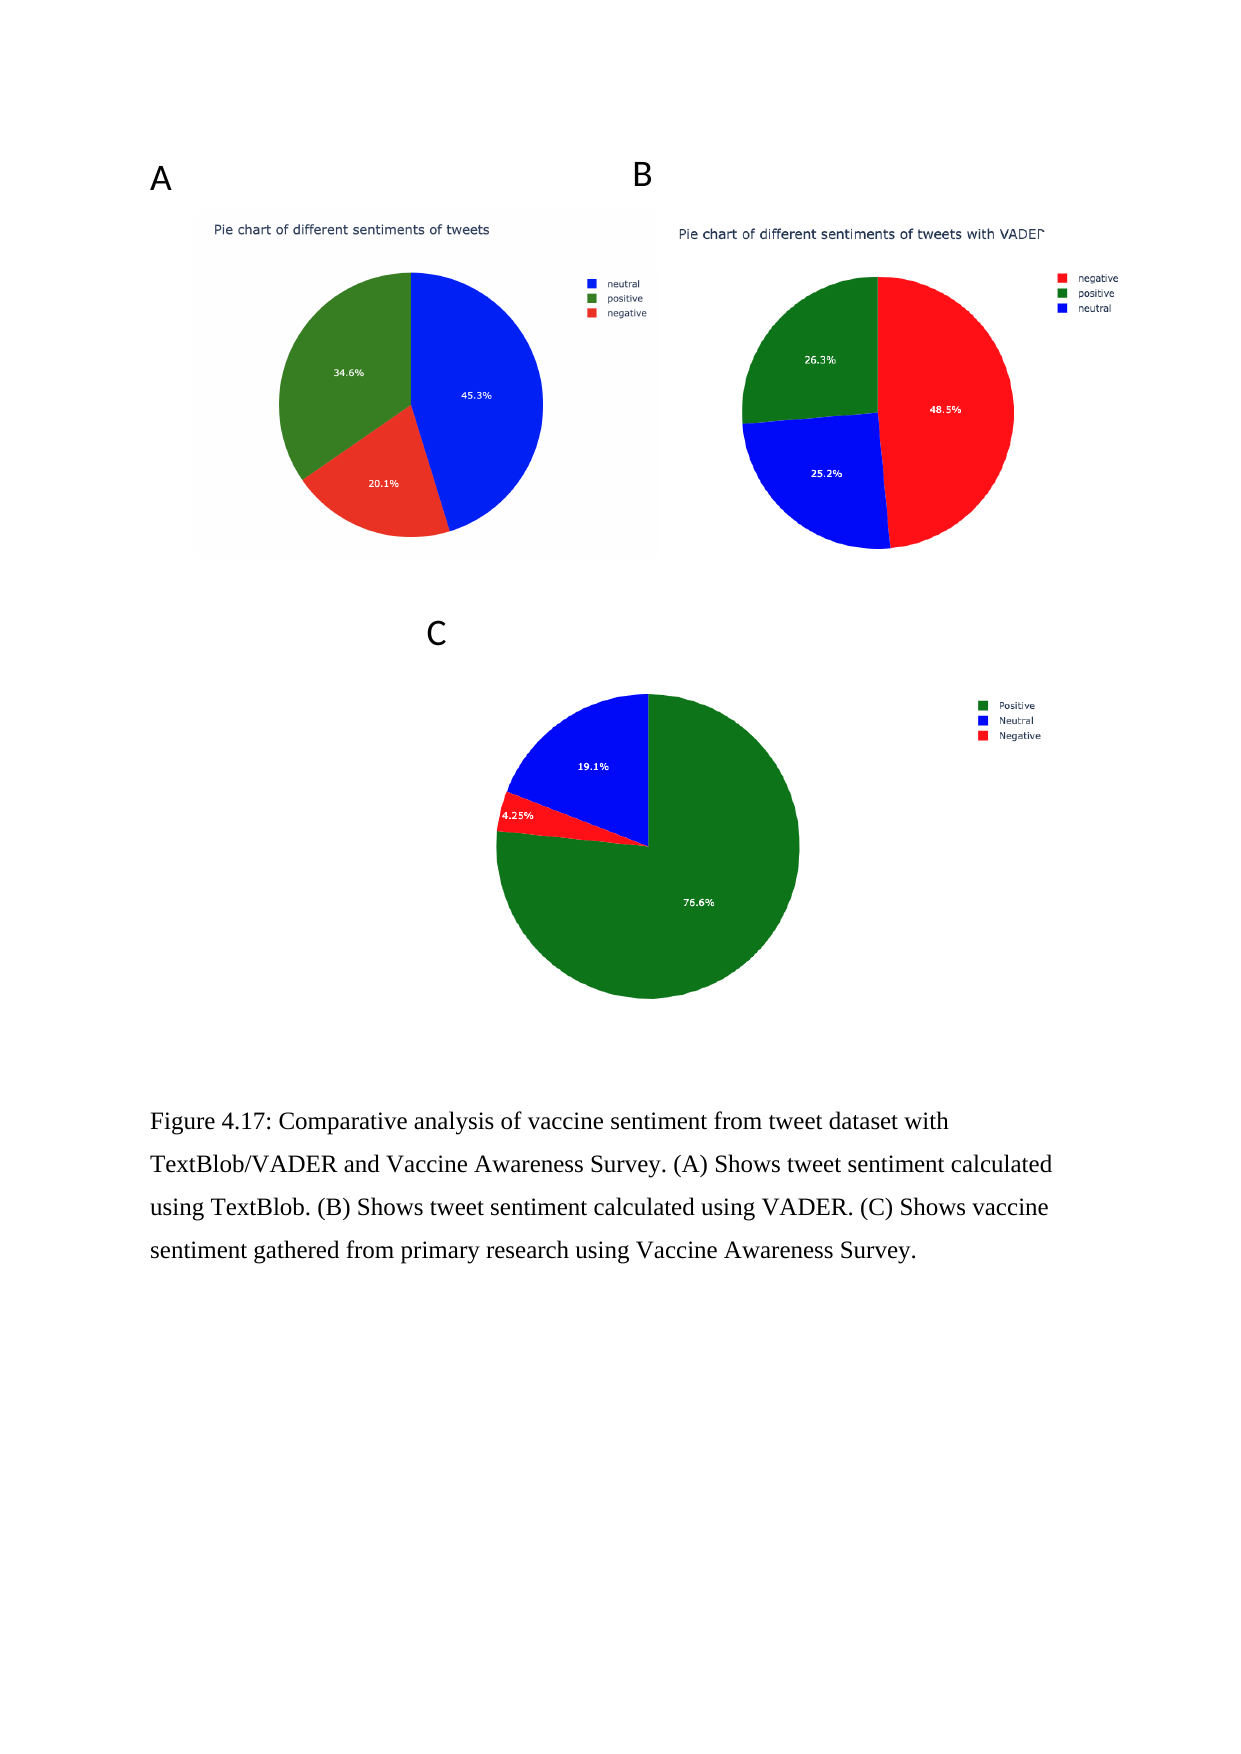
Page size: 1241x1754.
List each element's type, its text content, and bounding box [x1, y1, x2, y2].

picture [194, 210, 1178, 588]
text Figure 4.17: Comparative analysis of vaccine sentiment from tweet dataset with TextBlob/VADER and Vaccine Awareness Survey. (A) Shows tweet sentiment calculated using TextBlob. (B) Shows tweet sentiment calculated using VADER. (C) Shows vaccine sentiment gathered from primary research using Vaccine Awareness Survey. [150, 1106, 1090, 1264]
picture [426, 655, 1056, 1018]
